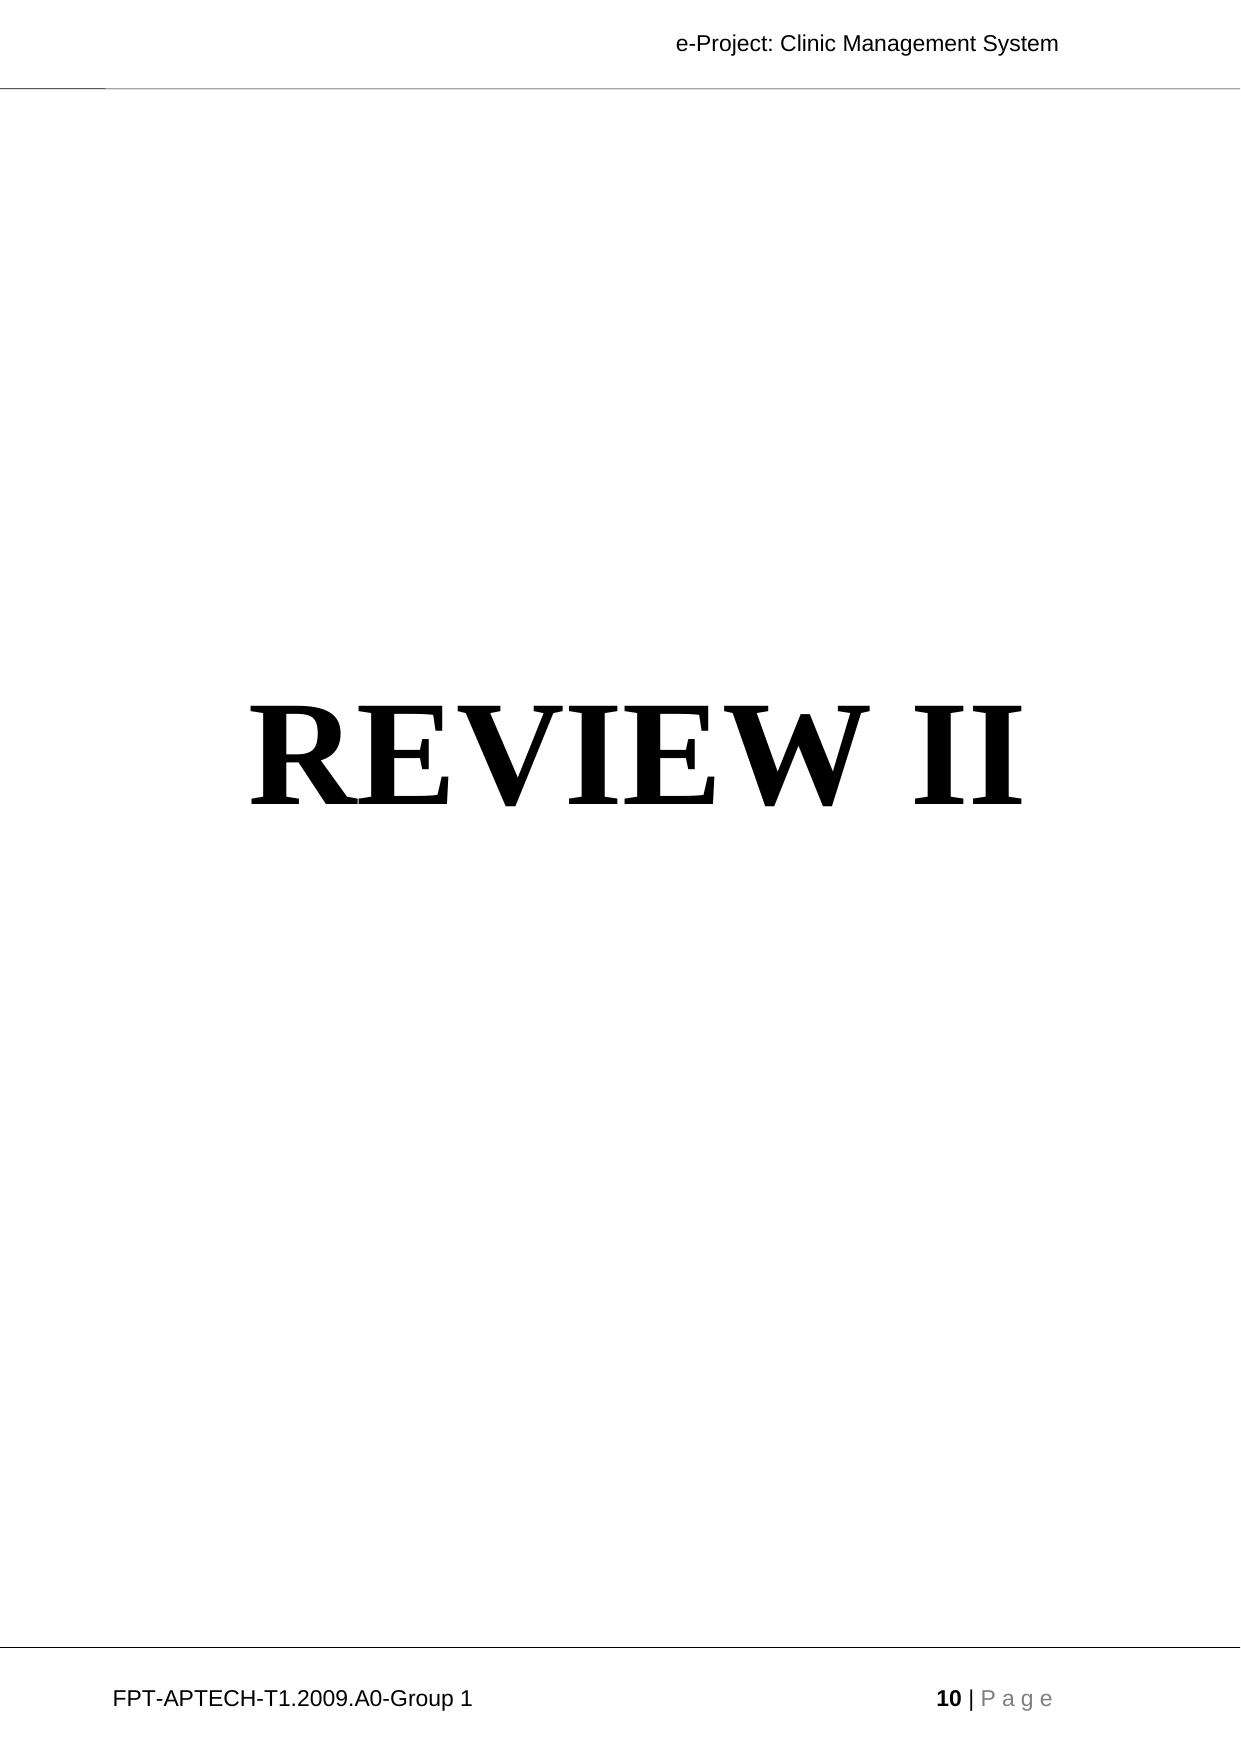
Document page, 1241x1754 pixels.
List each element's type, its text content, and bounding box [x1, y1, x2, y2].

text REVIEW II [112, 664, 1162, 837]
